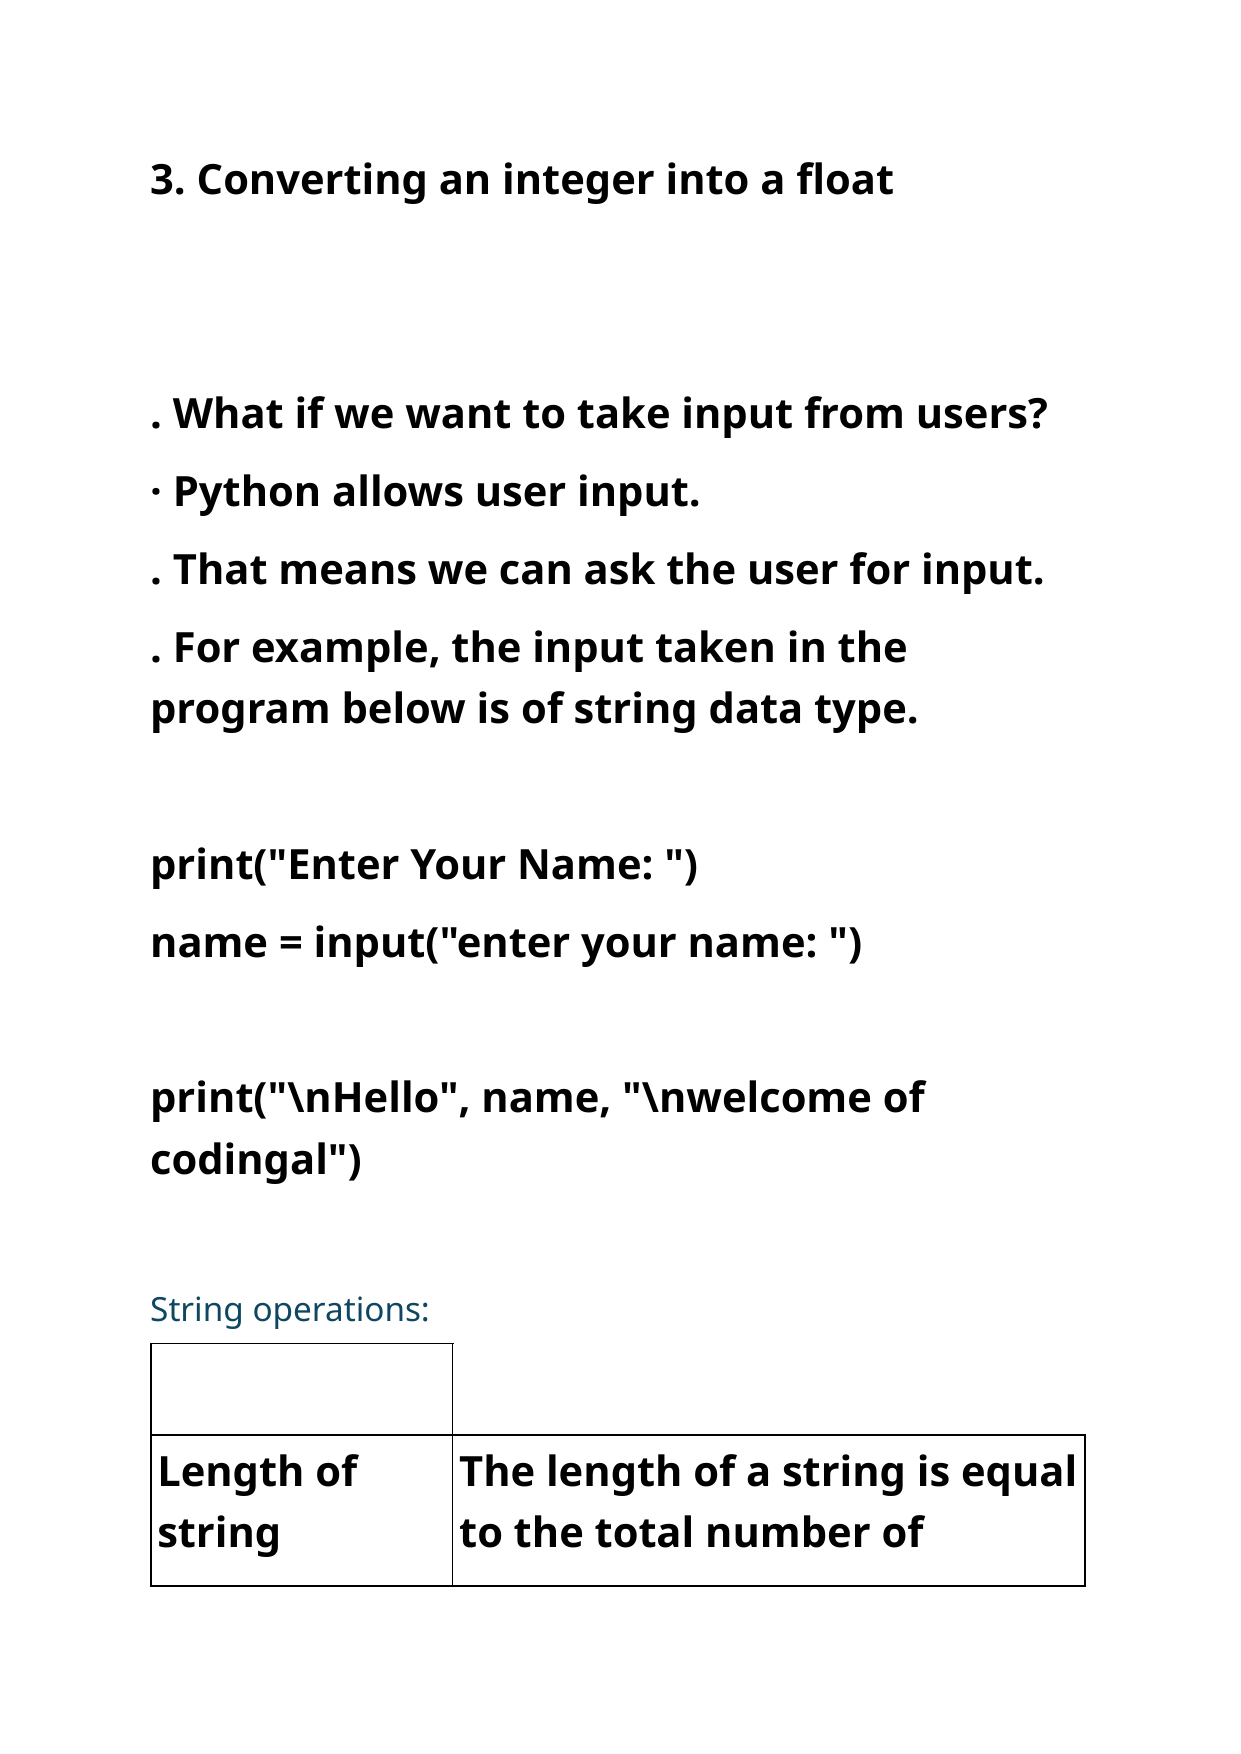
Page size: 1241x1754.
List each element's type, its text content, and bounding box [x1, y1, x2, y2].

table_header [152, 1344, 452, 1434]
text print("Enter Your Name: ") [150, 834, 1090, 891]
text · Python allows user input. [150, 462, 1090, 518]
table_cell Length of string [152, 1436, 452, 1585]
text print("\nHello", name, "\nwelcome of codingal") [150, 1068, 1090, 1186]
text 3. Converting an integer into a float [150, 150, 1090, 207]
subtitle String operations: [150, 1285, 1090, 1331]
table_cell The length of a string is equal to the total number of [453, 1436, 1084, 1585]
text name = input("enter your name: ") [150, 912, 1090, 969]
text . For example, the input taken in the program below is of string data type. [150, 617, 1090, 736]
text . What if we want to take input from users? [150, 384, 1090, 441]
text . That means we can ask the user for input. [150, 539, 1090, 596]
